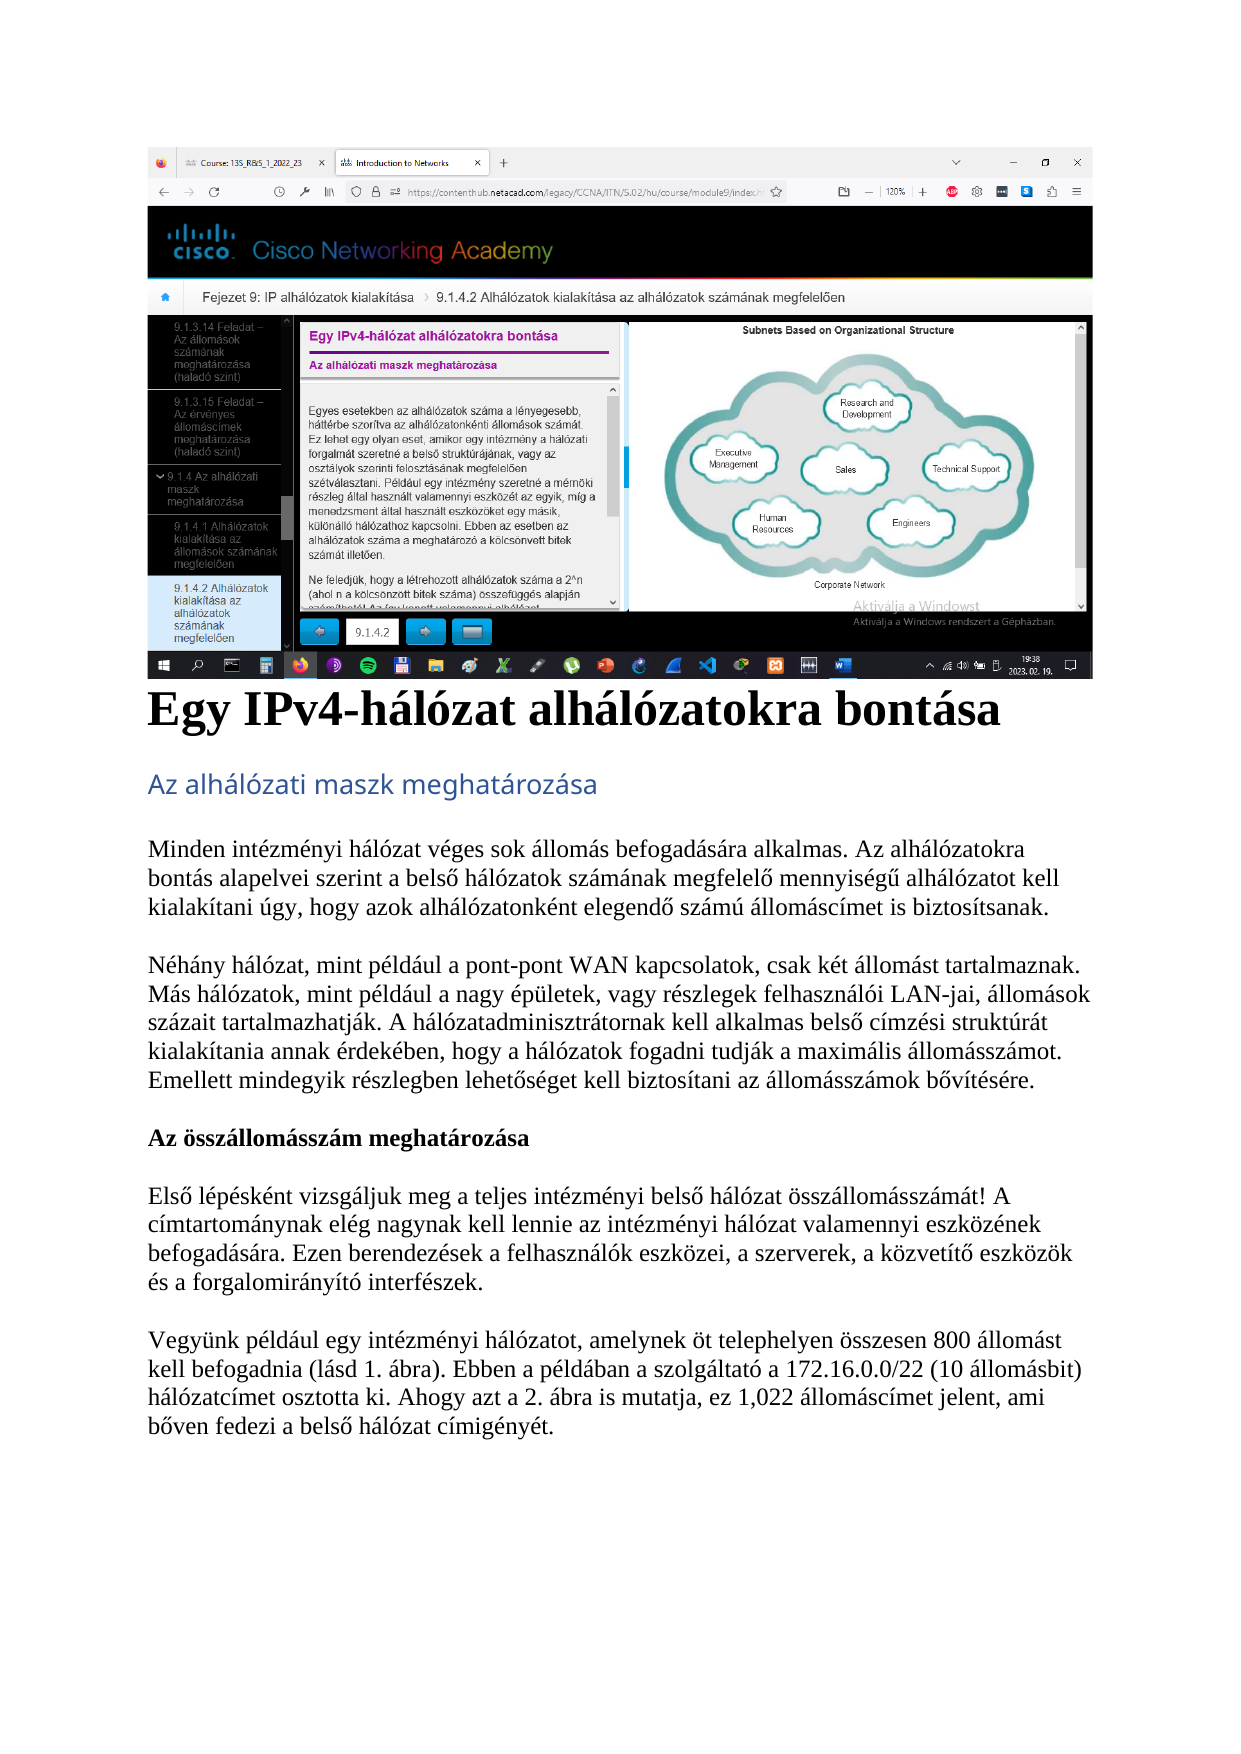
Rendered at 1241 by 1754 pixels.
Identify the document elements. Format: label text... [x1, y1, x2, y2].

subtitle Egy IPv4-hálózat alhálózatokra bontása [148, 679, 1093, 736]
text Minden intézményi hálózat véges sok állomás befogadására alkalmas. Az alhálózatokra bontás alapelvei szerint a belső hálózatok számának megfelelő mennyiségű alhálózatot kell kialakítani úgy, hogy azok alhálózatonként elegendő számú állomáscímet is biztosítsanak. [148, 834, 1093, 921]
text Vegyünk például egy intézményi hálózatot, amelynek öt telephelyen összesen 800 állomást kell befogadnia (lásd 1. ábra). Ebben a példában a szolgáltató a 172.16.0.0/22 (10 állomásbit) hálózatcímet osztotta ki. Ahogy azt a 2. ábra is mutatja, ez 1,022 állomáscímet jelent, ami bőven fedezi a belső hálózat címigényét. [148, 1325, 1093, 1440]
picture [147, 147, 1093, 679]
text Néhány hálózat, mint például a pont-pont WAN kapcsolatok, csak két állomást tartalmaznak. Más hálózatok, mint például a nagy épületek, vagy részlegek felhasználói LAN-jai, állomások százait tartalmazhatják. A hálózatadminisztrátornak kell alkalmas belső címzési struktúrát kialakítania annak érdekében, hogy a hálózatok fogadni tudják a maximális állomásszámot. Emellett mindegyik részlegben lehetőséget kell biztosítani az állomásszámok bővítésére. [148, 950, 1093, 1094]
subtitle Az alhálózati maszk meghatározása [148, 766, 1093, 802]
text Az összállomásszám meghatározása [148, 1123, 1093, 1152]
text Első lépésként vizsgáljuk meg a teljes intézményi belső hálózat összállomásszámát! A címtartománynak elég nagynak kell lennie az intézményi hálózat valamennyi eszközének befogadására. Ezen berendezések a felhasználók eszközei, a szerverek, a közvetítő eszközök és a forgalomirányító interfészek. [148, 1181, 1093, 1296]
